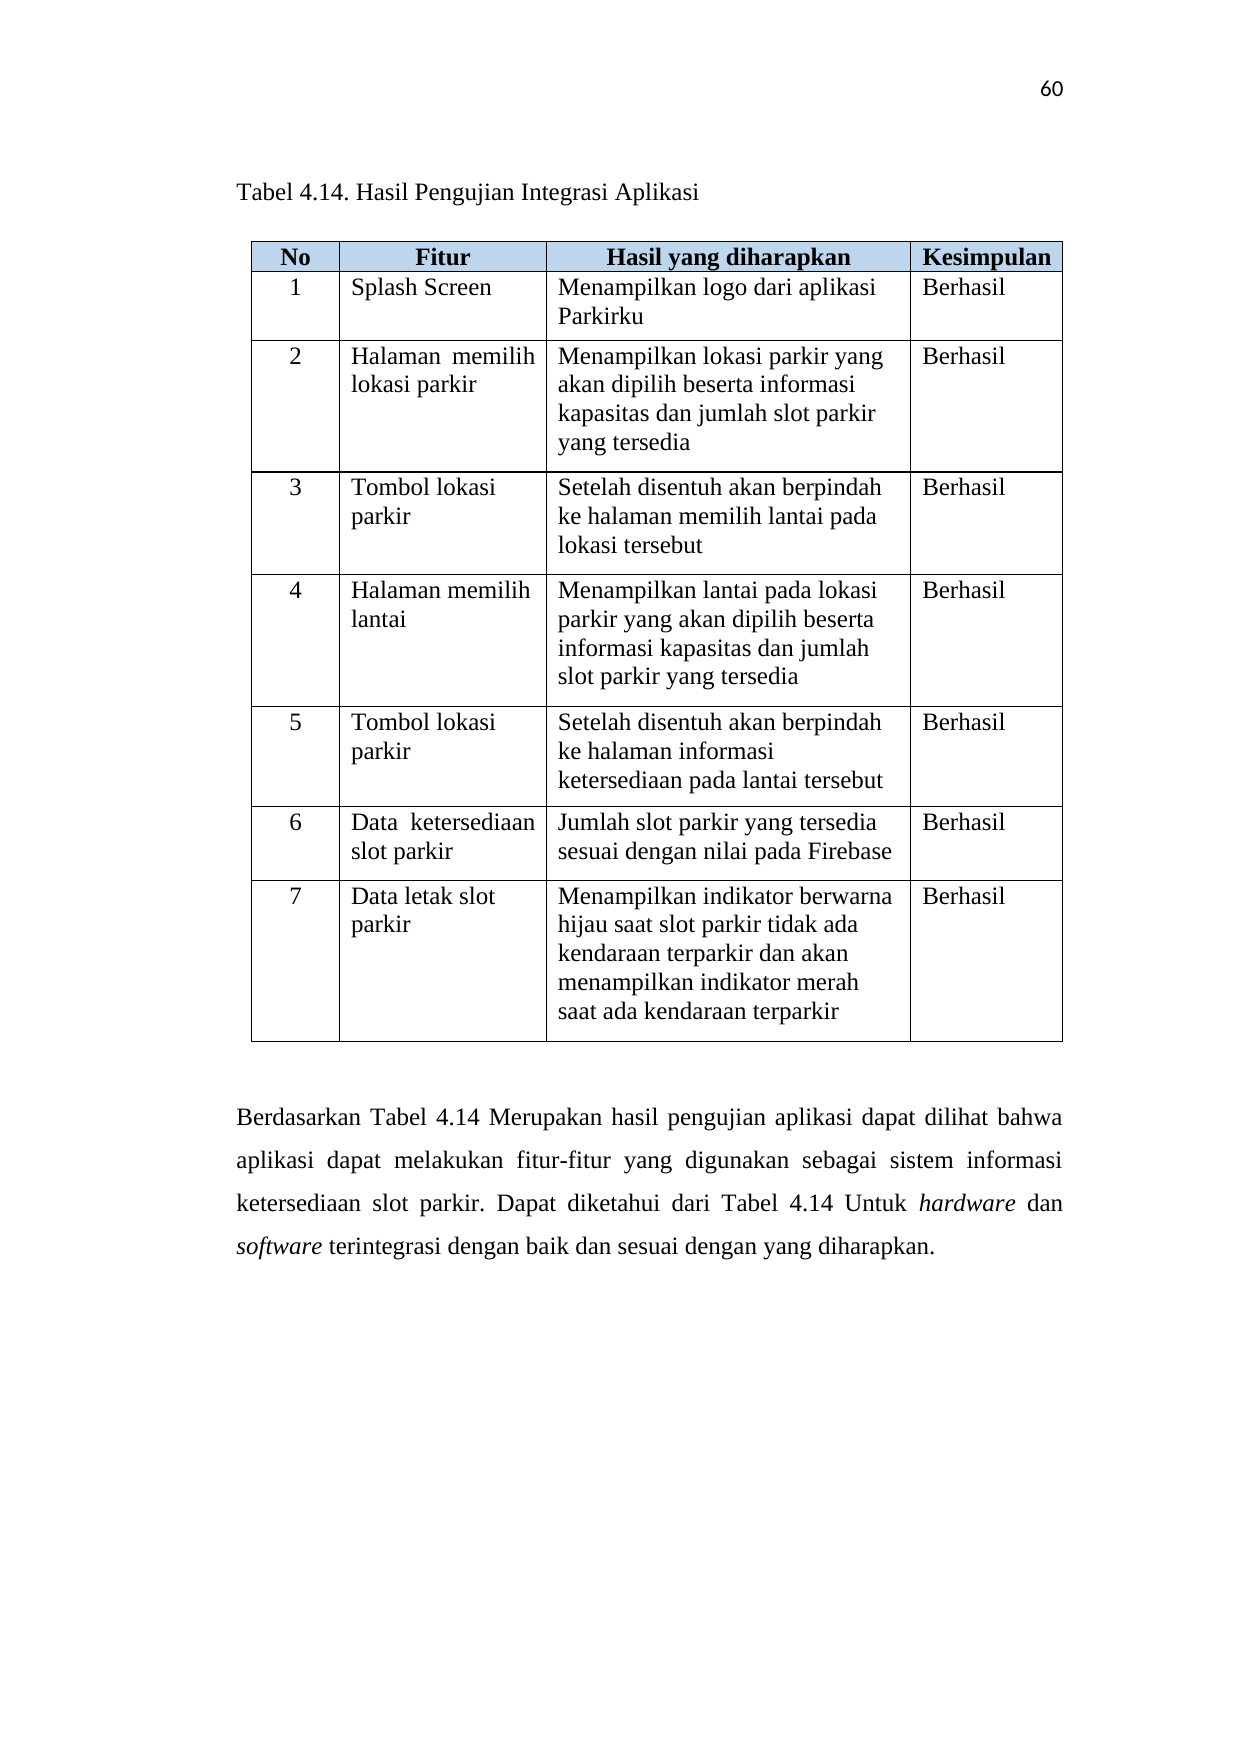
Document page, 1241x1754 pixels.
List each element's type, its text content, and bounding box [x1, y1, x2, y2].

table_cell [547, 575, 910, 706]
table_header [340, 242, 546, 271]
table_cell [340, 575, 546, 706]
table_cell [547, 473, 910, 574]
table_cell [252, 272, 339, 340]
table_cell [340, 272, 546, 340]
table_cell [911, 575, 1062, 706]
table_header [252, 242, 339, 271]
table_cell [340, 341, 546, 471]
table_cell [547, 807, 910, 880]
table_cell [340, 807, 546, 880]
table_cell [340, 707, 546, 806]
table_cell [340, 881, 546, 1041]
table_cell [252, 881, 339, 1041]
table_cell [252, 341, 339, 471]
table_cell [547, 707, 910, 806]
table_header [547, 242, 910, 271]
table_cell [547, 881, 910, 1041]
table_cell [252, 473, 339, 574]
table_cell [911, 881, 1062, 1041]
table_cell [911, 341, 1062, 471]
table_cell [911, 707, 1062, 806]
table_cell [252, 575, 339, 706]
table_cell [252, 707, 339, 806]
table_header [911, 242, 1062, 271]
text Tabel 4.14. Hasil Pengujian Integrasi Aplikasi [236, 177, 1063, 206]
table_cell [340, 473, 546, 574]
text Berdasarkan Tabel 4.14 Merupakan hasil pengujian aplikasi dapat dilihat bahwa aplikasi dapat melakukan fitur-fitur yang digunakan sebagai sistem informasi ketersediaan slot parkir. Dapat diketahui dari Tabel 4.14 Untuk hardware dan software terintegrasi dengan baik dan sesuai dengan yang diharapkan. [236, 1102, 1063, 1260]
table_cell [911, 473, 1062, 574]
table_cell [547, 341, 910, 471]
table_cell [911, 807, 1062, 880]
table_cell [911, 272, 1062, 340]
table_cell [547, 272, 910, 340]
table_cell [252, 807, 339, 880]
